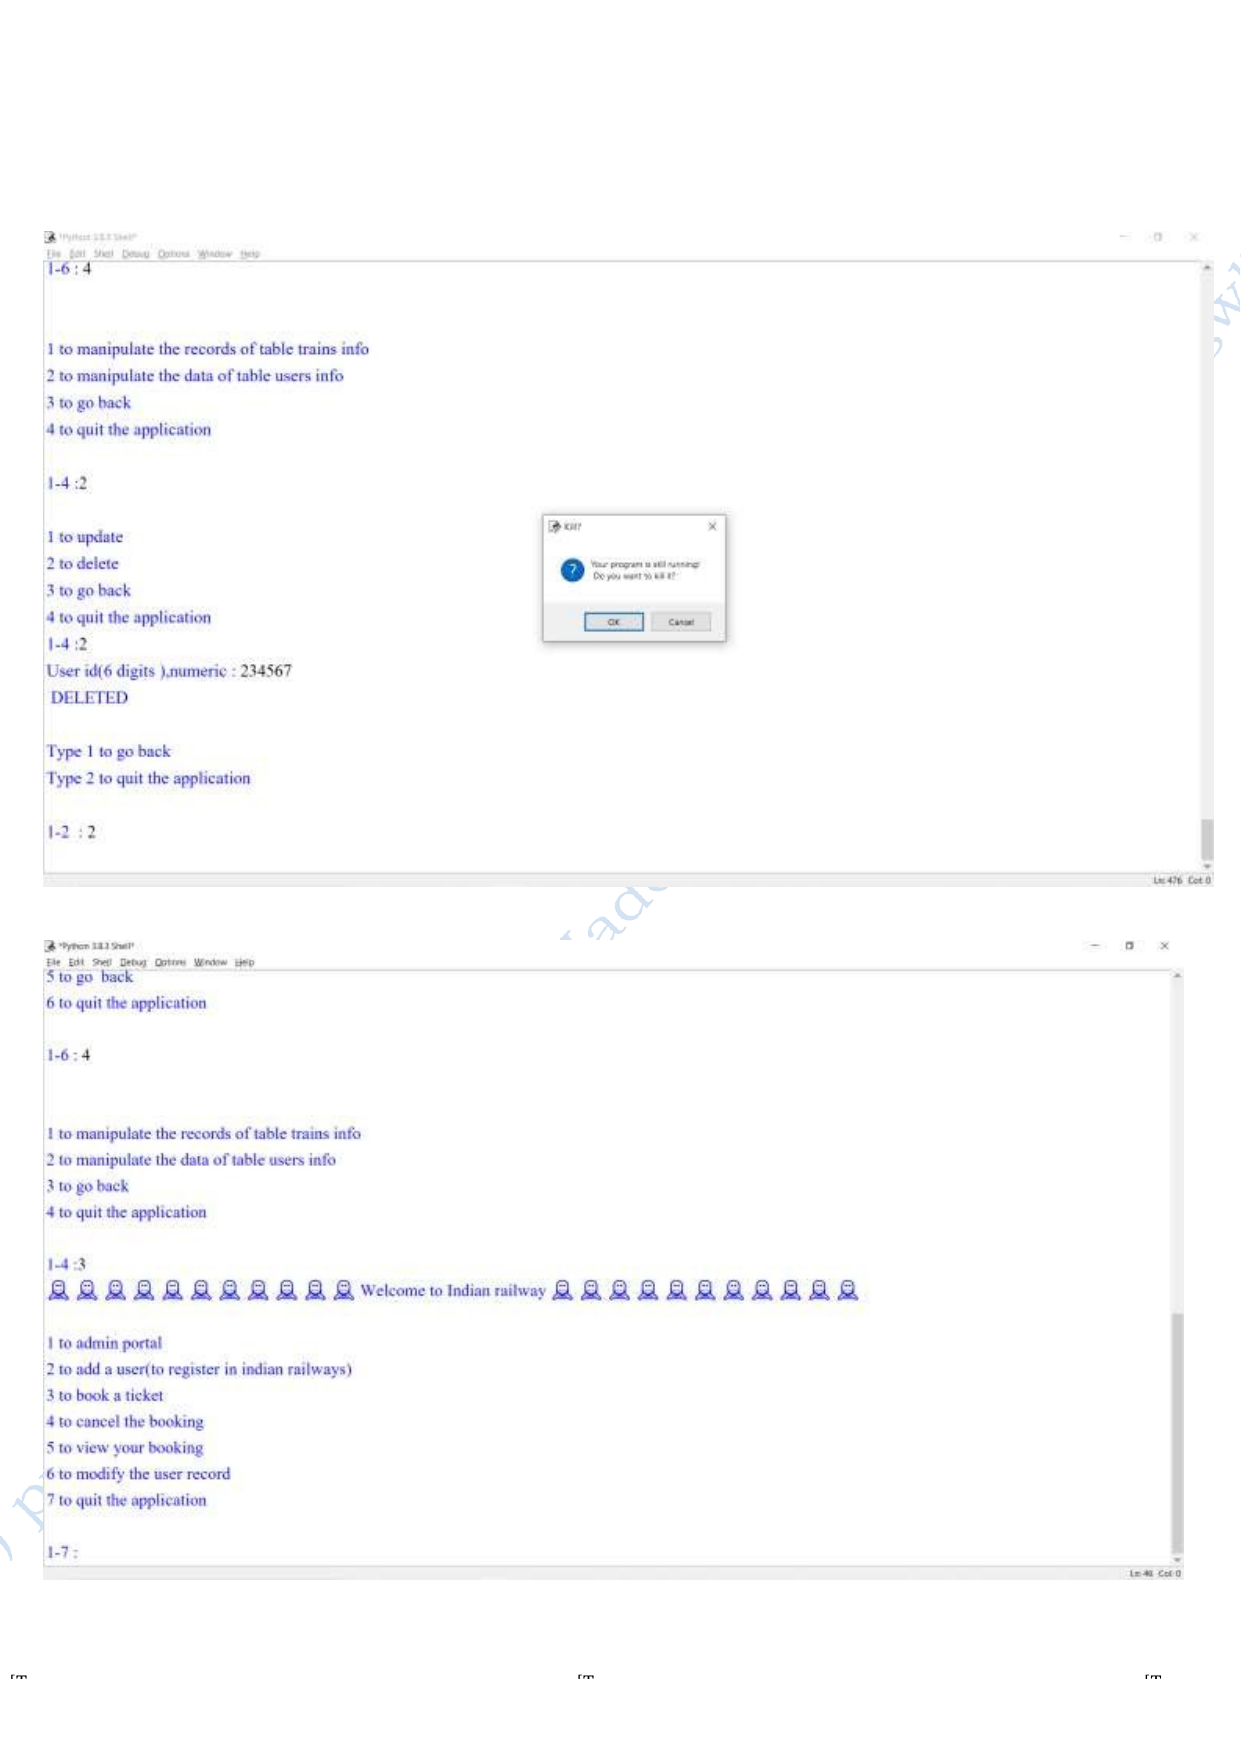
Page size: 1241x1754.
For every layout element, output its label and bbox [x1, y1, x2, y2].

picture [0, 231, 1241, 1580]
